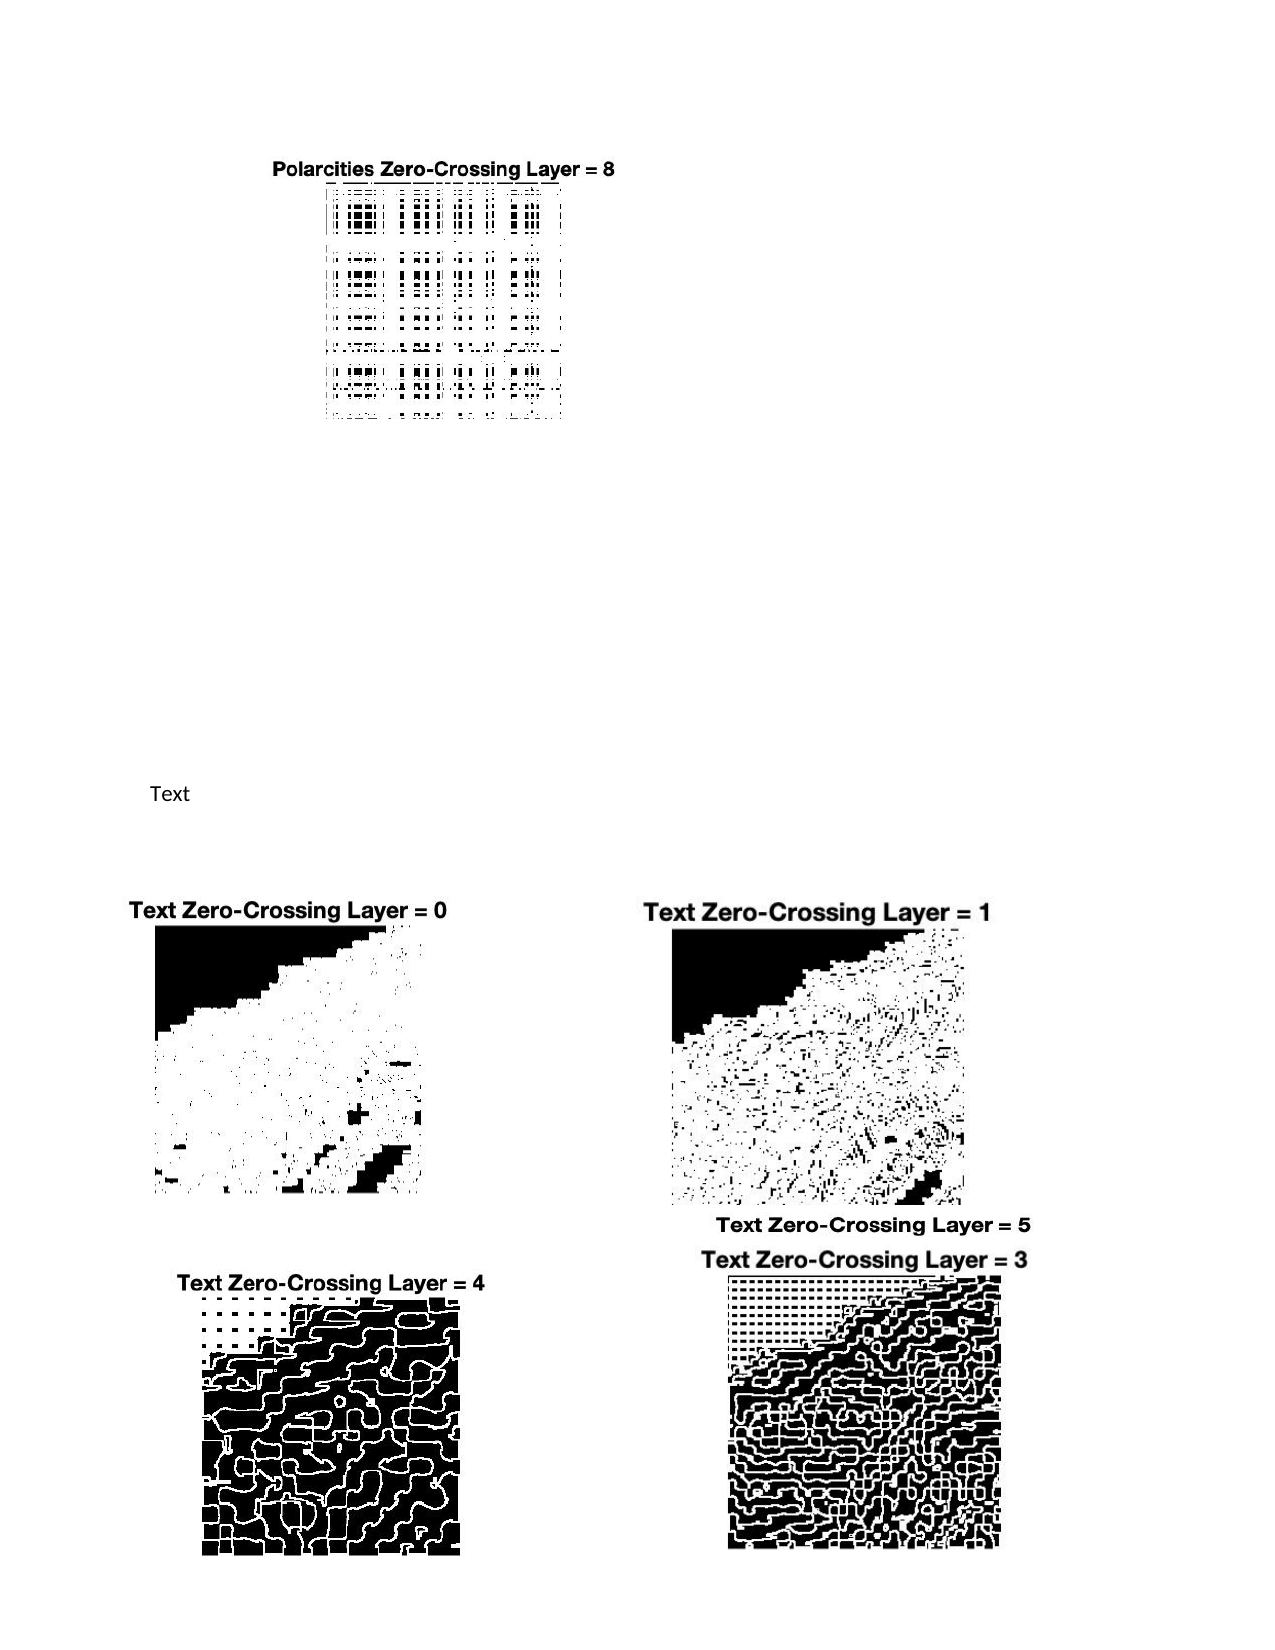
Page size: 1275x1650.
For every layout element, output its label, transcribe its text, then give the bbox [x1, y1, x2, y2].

text Text [150, 779, 1125, 808]
picture [225, 150, 661, 506]
picture [42, 888, 1117, 1650]
